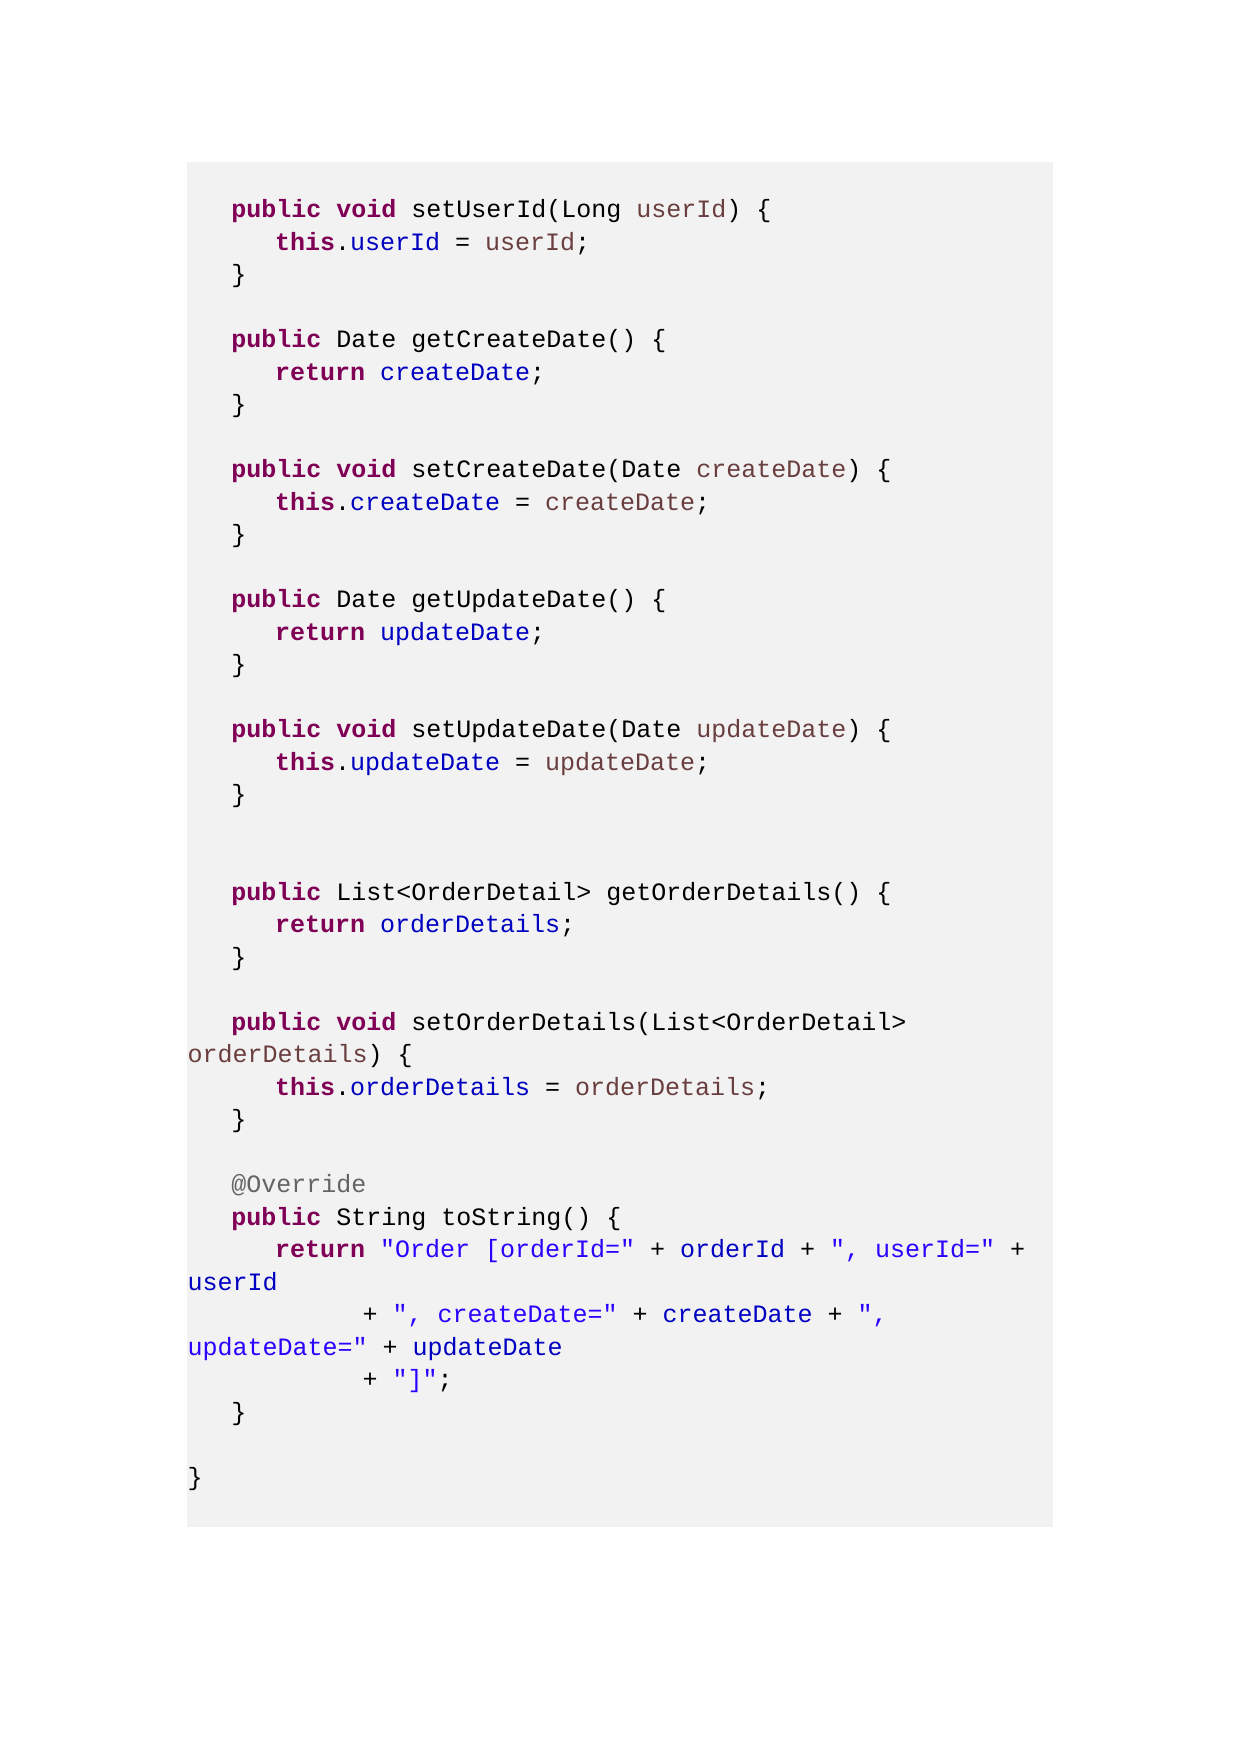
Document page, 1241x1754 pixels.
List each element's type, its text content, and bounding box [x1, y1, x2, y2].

text } [187, 259, 1053, 292]
text this.createDate = createDate; [187, 487, 1053, 519]
text } [187, 519, 1053, 552]
text this.userId = userId; [187, 227, 1053, 259]
text } [187, 1462, 1053, 1494]
text } [187, 942, 1053, 974]
text } [187, 779, 1053, 812]
text public Date getUpdateDate() { [187, 584, 1053, 617]
text } [187, 649, 1053, 682]
text } [187, 1104, 1053, 1137]
text + "]"; [187, 1364, 1053, 1397]
text return orderDetails; [187, 909, 1053, 942]
text public List<OrderDetail> getOrderDetails() { [187, 877, 1053, 909]
text public void setUserId(Long userId) { [187, 194, 1053, 227]
text public Date getCreateDate() { [187, 324, 1053, 357]
text this.updateDate = updateDate; [187, 747, 1053, 779]
text public void setUpdateDate(Date updateDate) { [187, 714, 1053, 747]
text public String toString() { [187, 1202, 1053, 1234]
text } [187, 1397, 1053, 1429]
text this.orderDetails = orderDetails; [187, 1072, 1053, 1104]
text public void setOrderDetails(List<OrderDetail> orderDetails) { [187, 1007, 1053, 1072]
text public void setCreateDate(Date createDate) { [187, 454, 1053, 487]
text + ", createDate=" + createDate + ", updateDate=" + updateDate [187, 1299, 1053, 1364]
text return updateDate; [187, 617, 1053, 649]
text return "Order [orderId=" + orderId + ", userId=" + userId [187, 1234, 1053, 1299]
text @Override [187, 1169, 1053, 1202]
text } [187, 389, 1053, 422]
text return createDate; [187, 357, 1053, 389]
